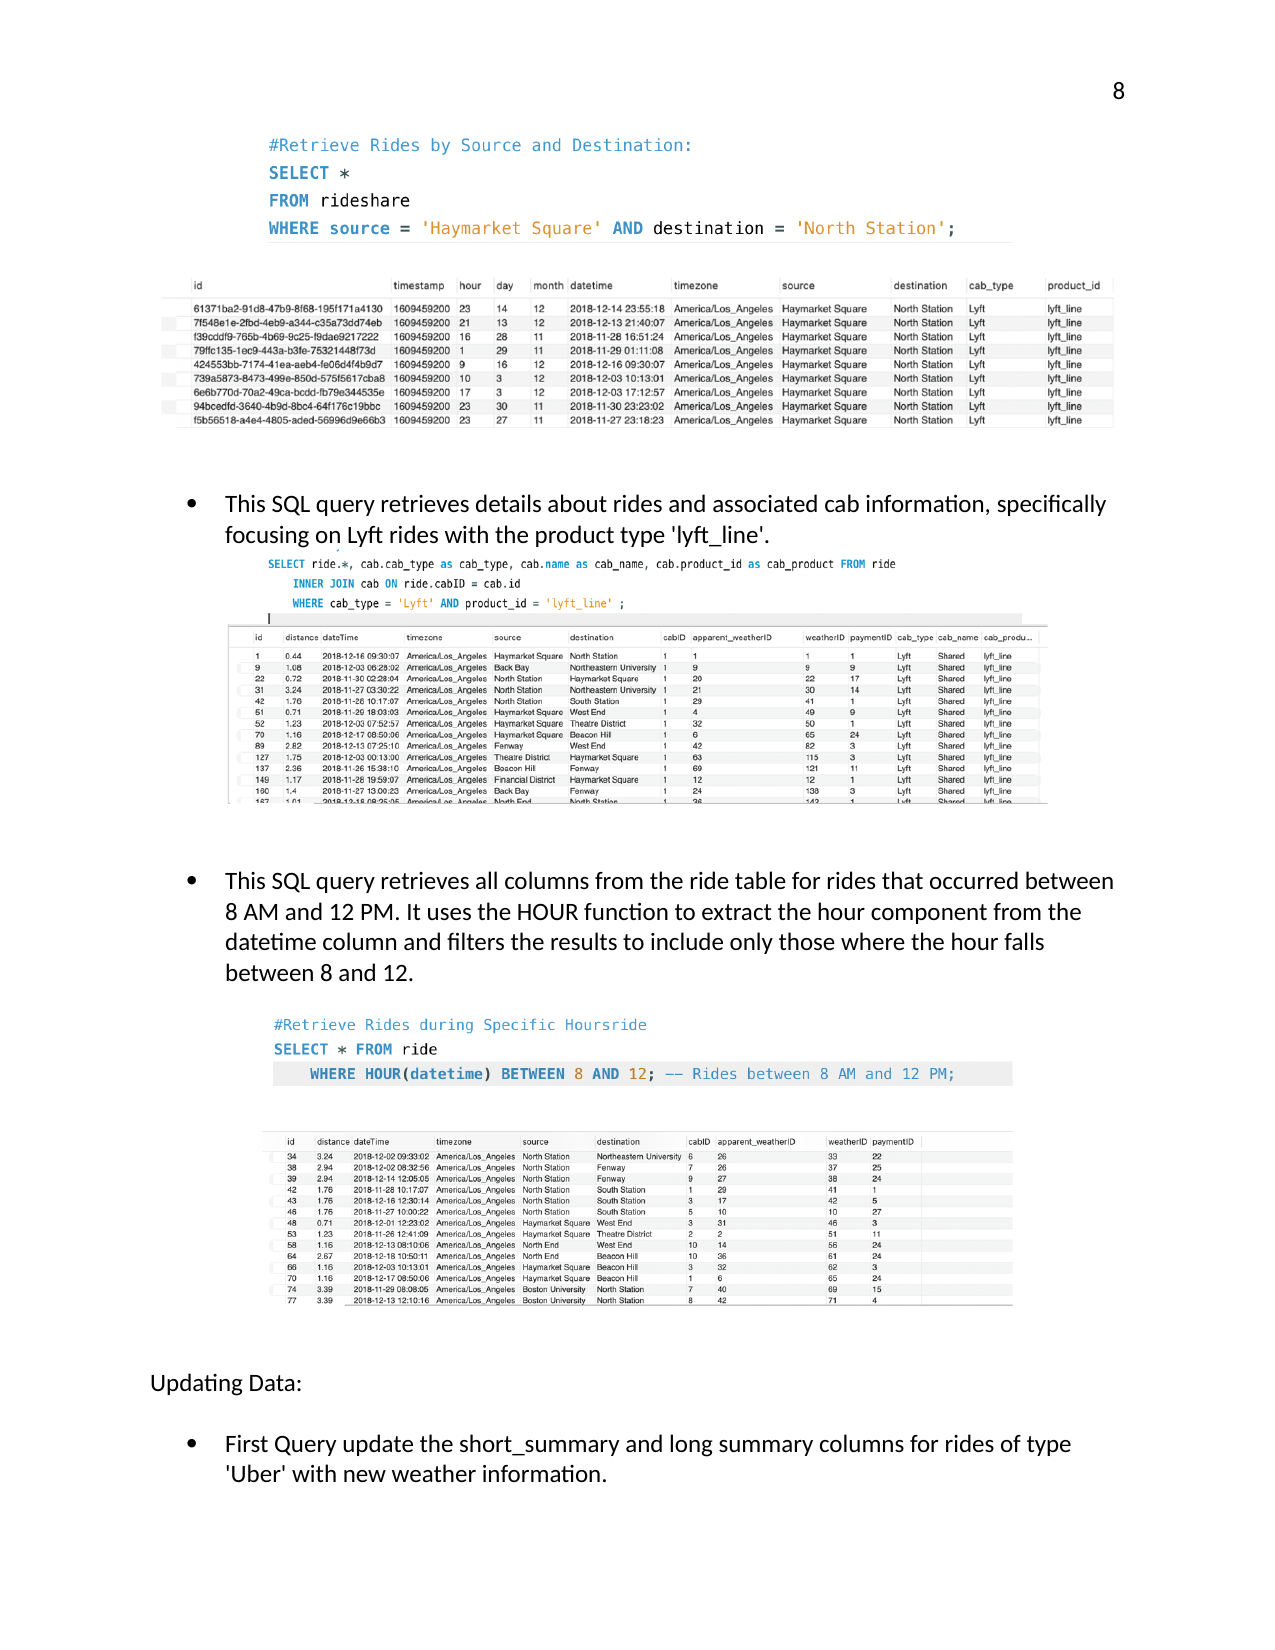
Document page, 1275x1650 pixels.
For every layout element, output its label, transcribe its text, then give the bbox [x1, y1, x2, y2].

picture [262, 136, 1013, 243]
list This SQL query retrieves details about rides and associated cab information, specifically focusing on Lyft rides with the product type 'lyft_line'. [187, 488, 1125, 549]
picture [262, 1017, 1013, 1101]
picture [227, 549, 1048, 804]
text Updating Data: [150, 1367, 1125, 1398]
list This SQL query retrieves all columns from the ride table for rides that occurred between 8 AM and 12 PM. It uses the HOUR function to extract the hour component from the datetime column and filters the results to include only those where the hour falls between 8 and 12. [187, 865, 1125, 987]
picture [161, 272, 1114, 428]
list First Query update the short_summary and long summary columns for rides of type 'Uber' with new weather information. [187, 1428, 1125, 1489]
picture [262, 1131, 1013, 1306]
